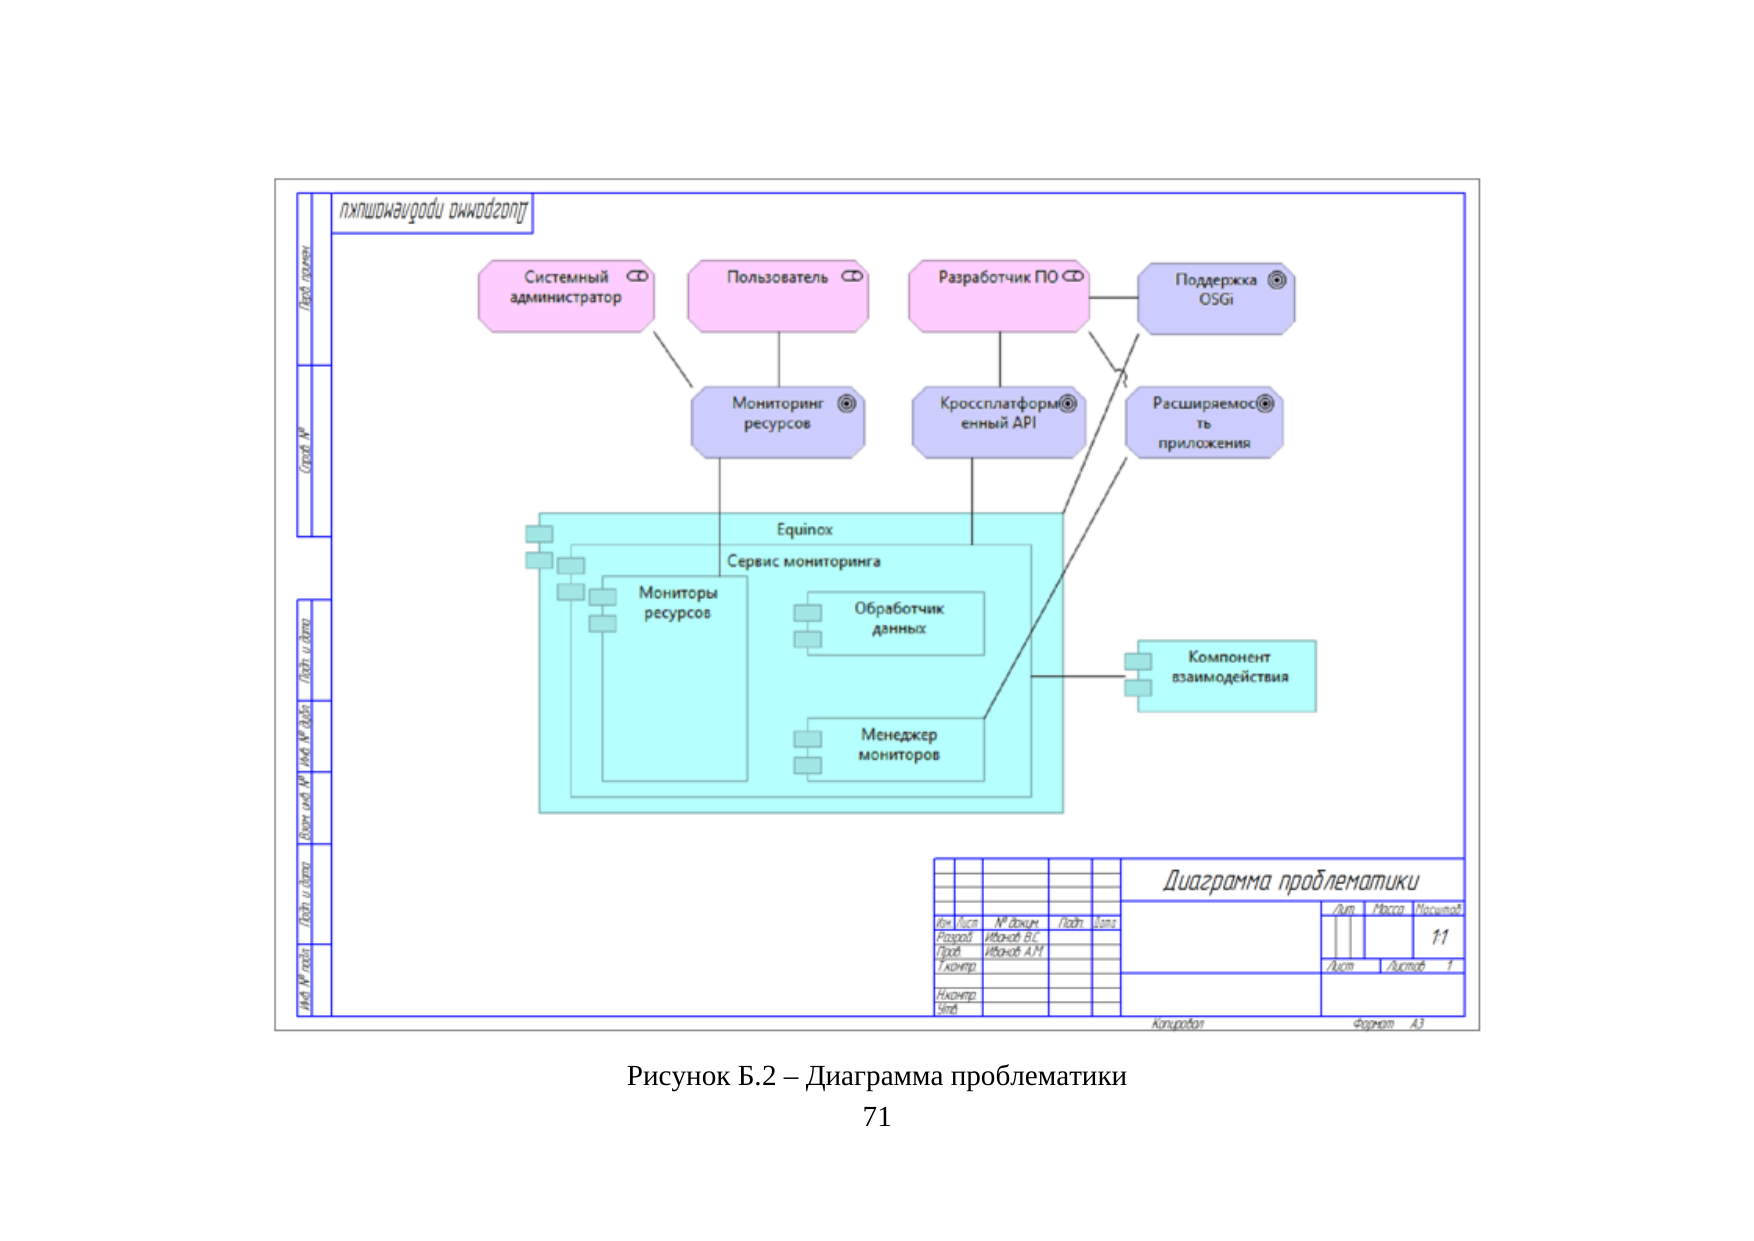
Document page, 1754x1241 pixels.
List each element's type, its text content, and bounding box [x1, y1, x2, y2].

text Рисунок Б.2 – Диаграмма проблематики [118, 1058, 1636, 1092]
picture [273, 177, 1482, 1033]
